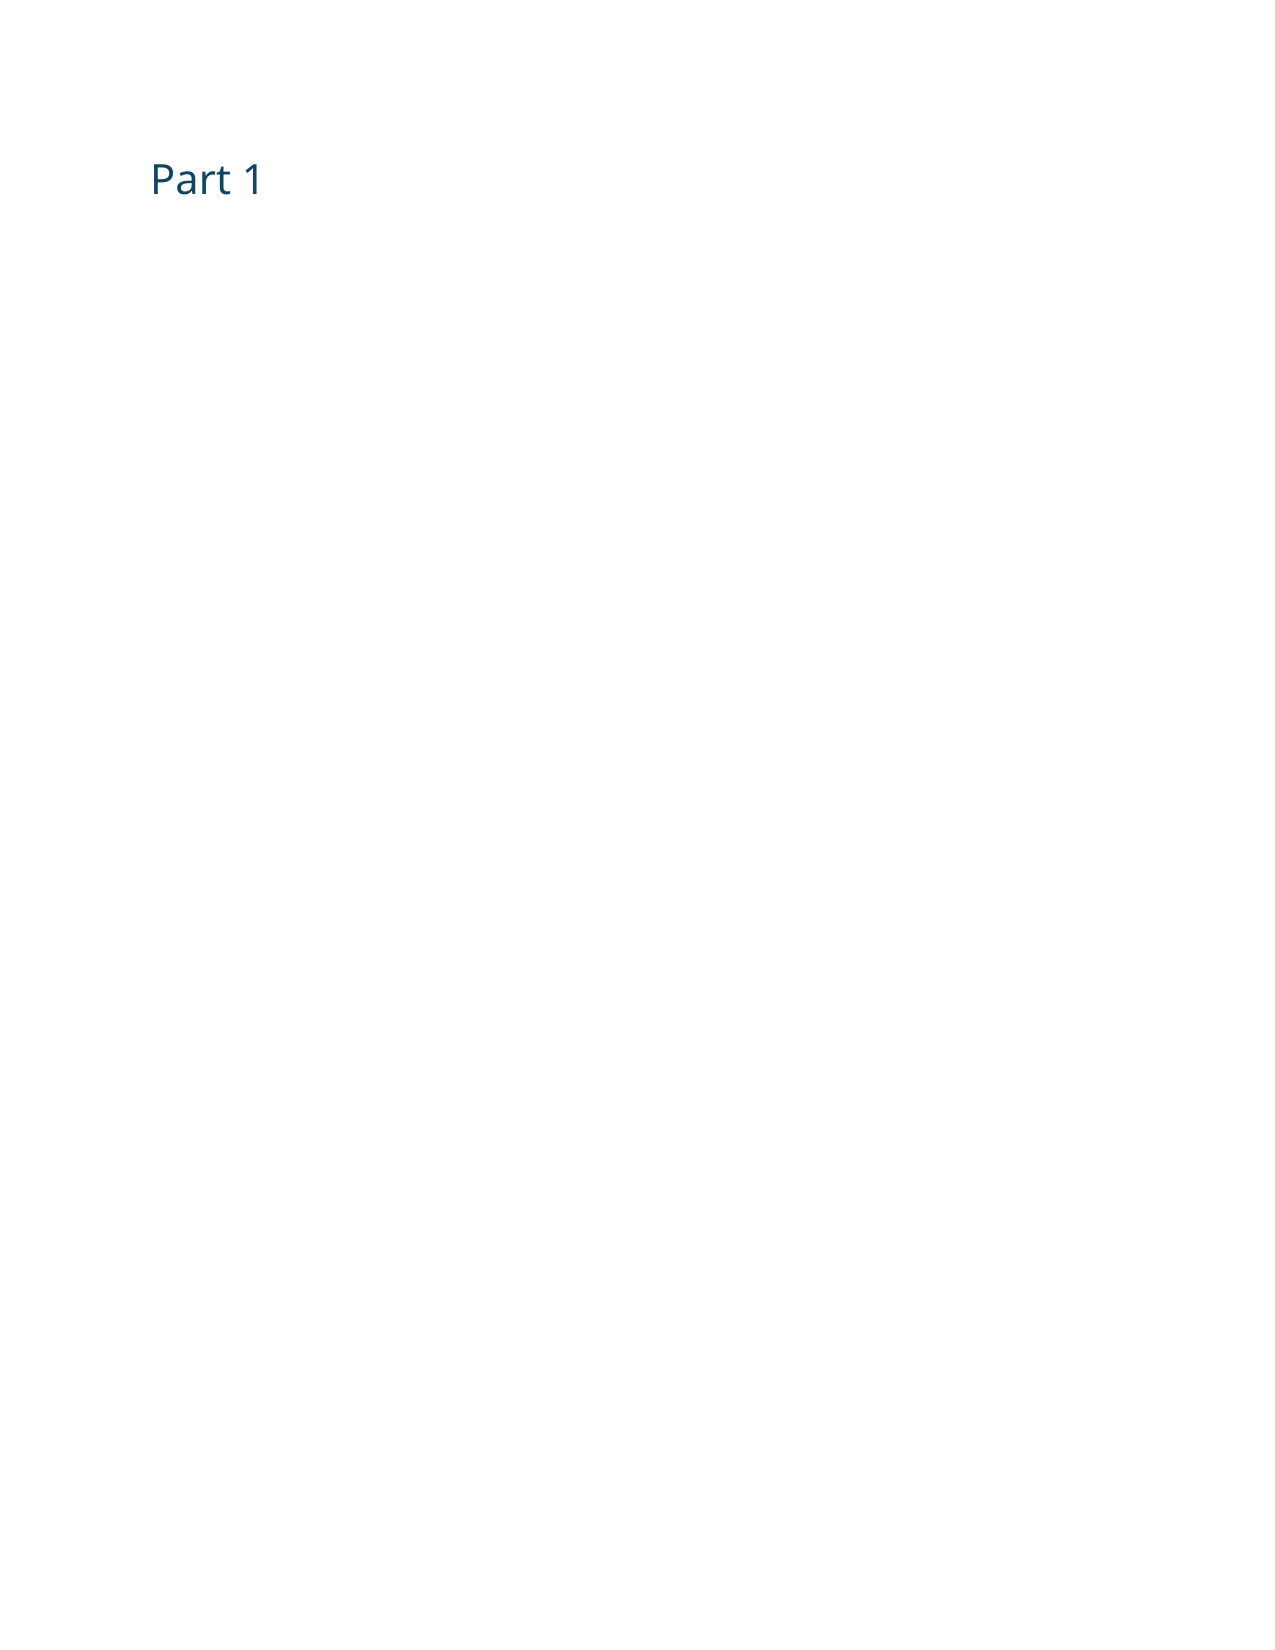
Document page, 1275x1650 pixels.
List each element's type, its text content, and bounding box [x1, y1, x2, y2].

subtitle Part 1 [150, 150, 1125, 207]
